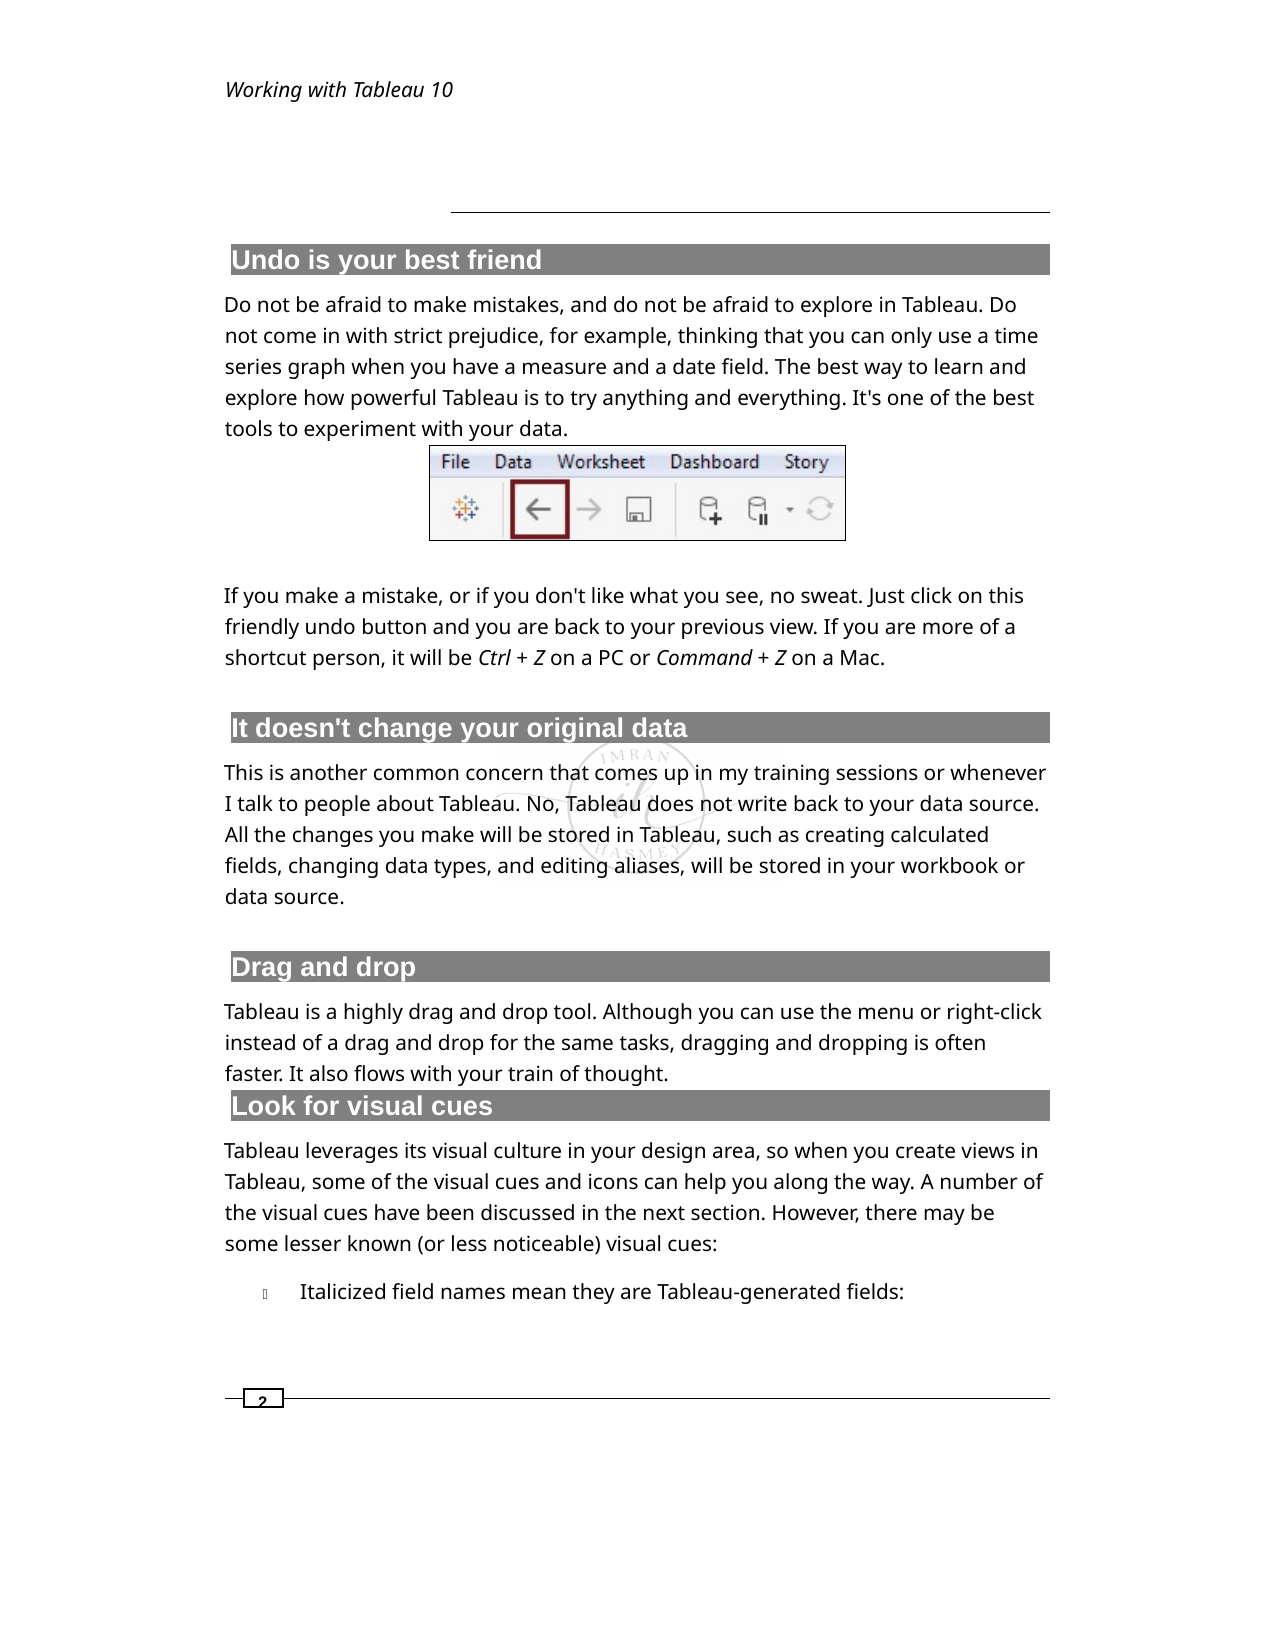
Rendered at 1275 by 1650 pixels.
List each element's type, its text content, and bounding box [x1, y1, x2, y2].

text Tableau is a highly drag and drop tool. Although you can use the menu or right-click instead of a drag and drop for the same tasks, dragging and dropping is often faster. It also flows with your train of thought. [223, 997, 1049, 1087]
subtitle Drag and drop [231, 951, 1050, 982]
text If you make a mistake, or if you don't like what you see, no sweat. Just click on this friendly undo button and you are back to your previous view. If you are more of a shortcut person, it will be Ctrl + Z on a PC or Command + Z on a Mac. [223, 581, 1049, 671]
text Do not be afraid to make mistakes, and do not be afraid to explore in Tableau. Do not come in with strict prejudice, for example, thinking that you can only use a time series graph when you have a measure and a date field. The best way to learn and explore how powerful Tableau is to try anything and everything. It's one of the best tools to experiment with your data. [223, 290, 1049, 442]
text Tableau leverages its visual culture in your design area, so when you create views in Tableau, some of the visual cues and icons can help you along the way. A number of the visual cues have been discussed in the next section. However, there may be some lesser known (or less noticeable) visual cues: [223, 1136, 1049, 1258]
list Italicized field names mean they are Tableau-generated fields: [262, 1277, 1049, 1306]
subtitle Undo is your best friend [231, 244, 1050, 275]
subtitle Look for visual cues [231, 1090, 1050, 1121]
text This is another common concern that comes up in my training sessions or whenever I talk to people about Tableau. No, Tableau does not write back to your data source. All the changes you make will be stored in Tableau, such as creating calculated fields, changing data types, and editing aliases, will be stored in your workbook or data source. [223, 758, 1049, 910]
subtitle It doesn't change your original data [231, 712, 1050, 743]
picture [430, 446, 845, 540]
